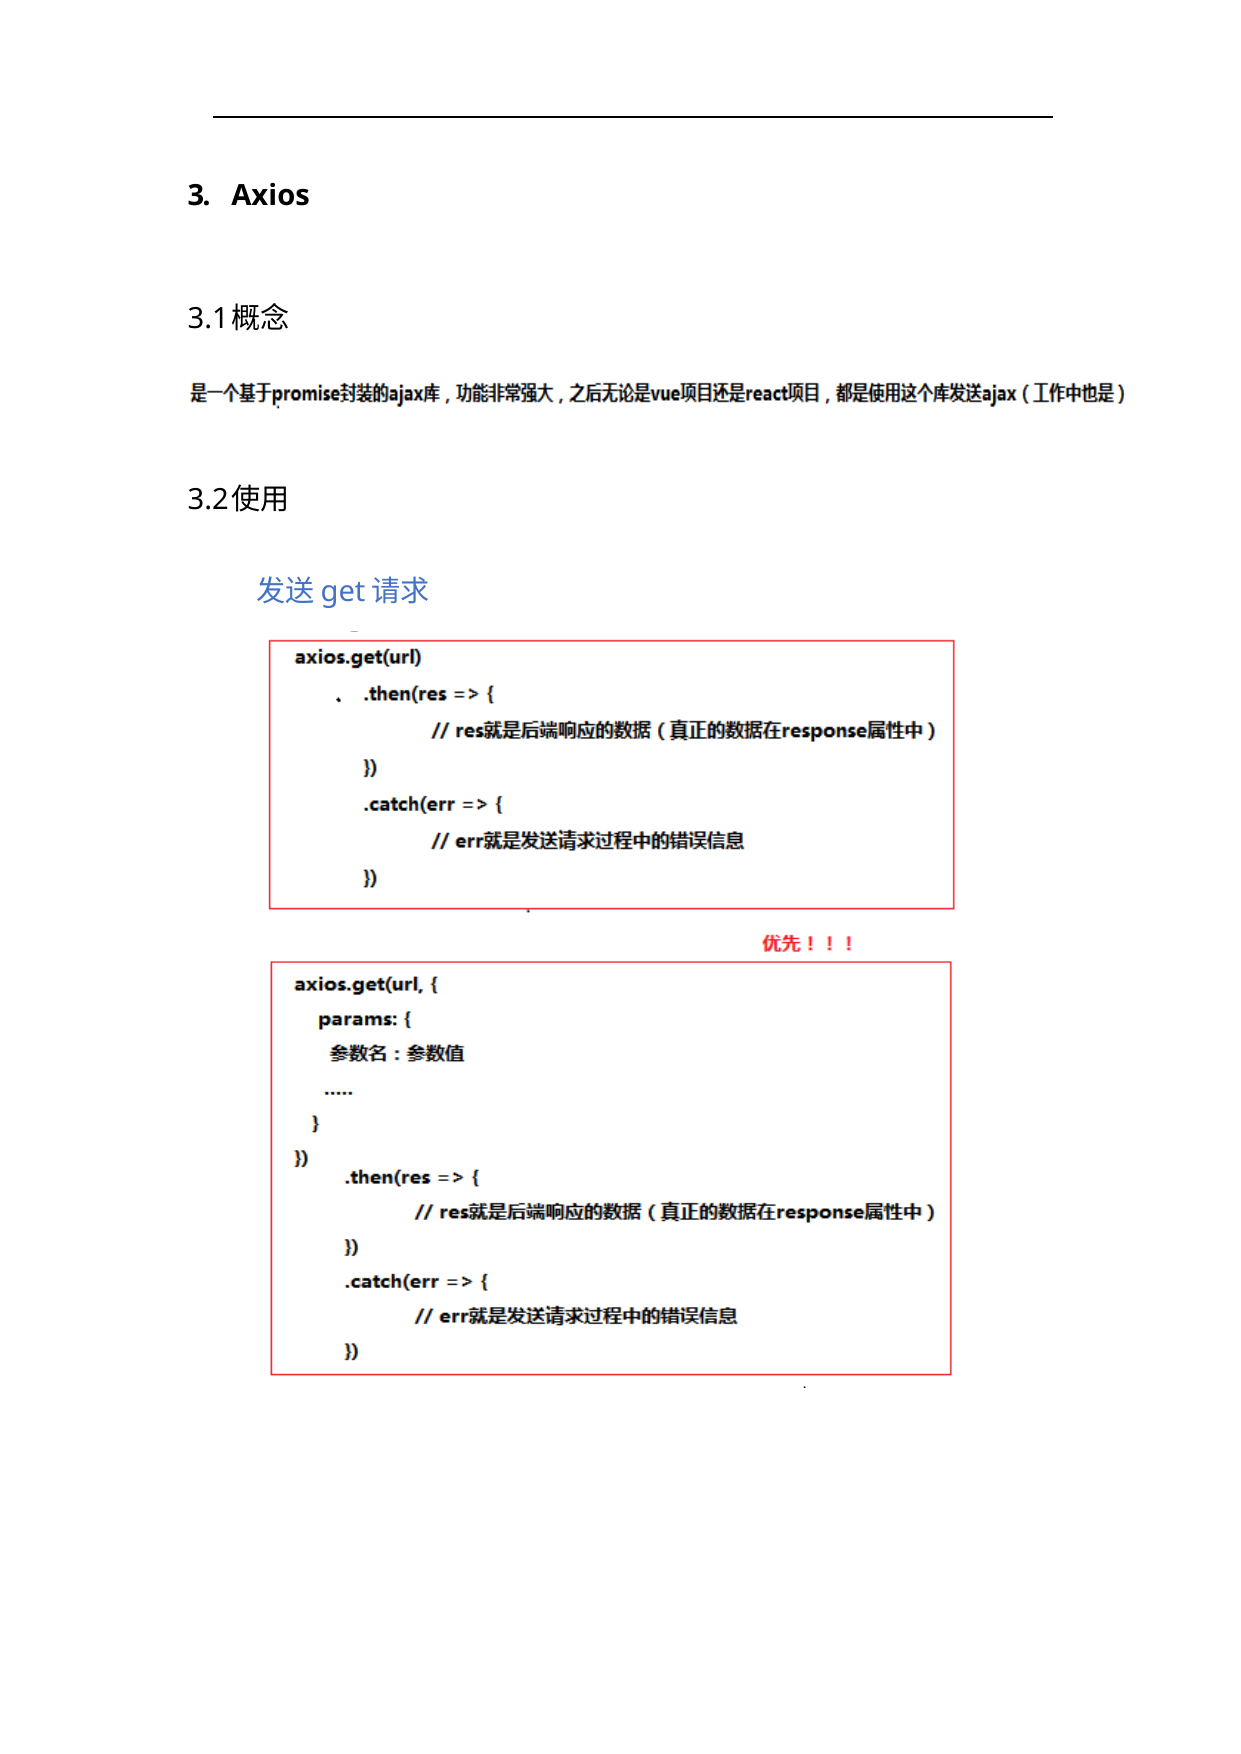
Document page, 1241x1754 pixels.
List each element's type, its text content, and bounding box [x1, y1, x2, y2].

subtitle 概念 [187, 283, 1053, 348]
picture [187, 374, 1129, 418]
picture [262, 931, 971, 1388]
subtitle Axios [187, 162, 1053, 227]
subtitle 使用 [187, 464, 1053, 529]
picture [262, 631, 959, 917]
subtitle 发送get请求 [212, 556, 1053, 621]
